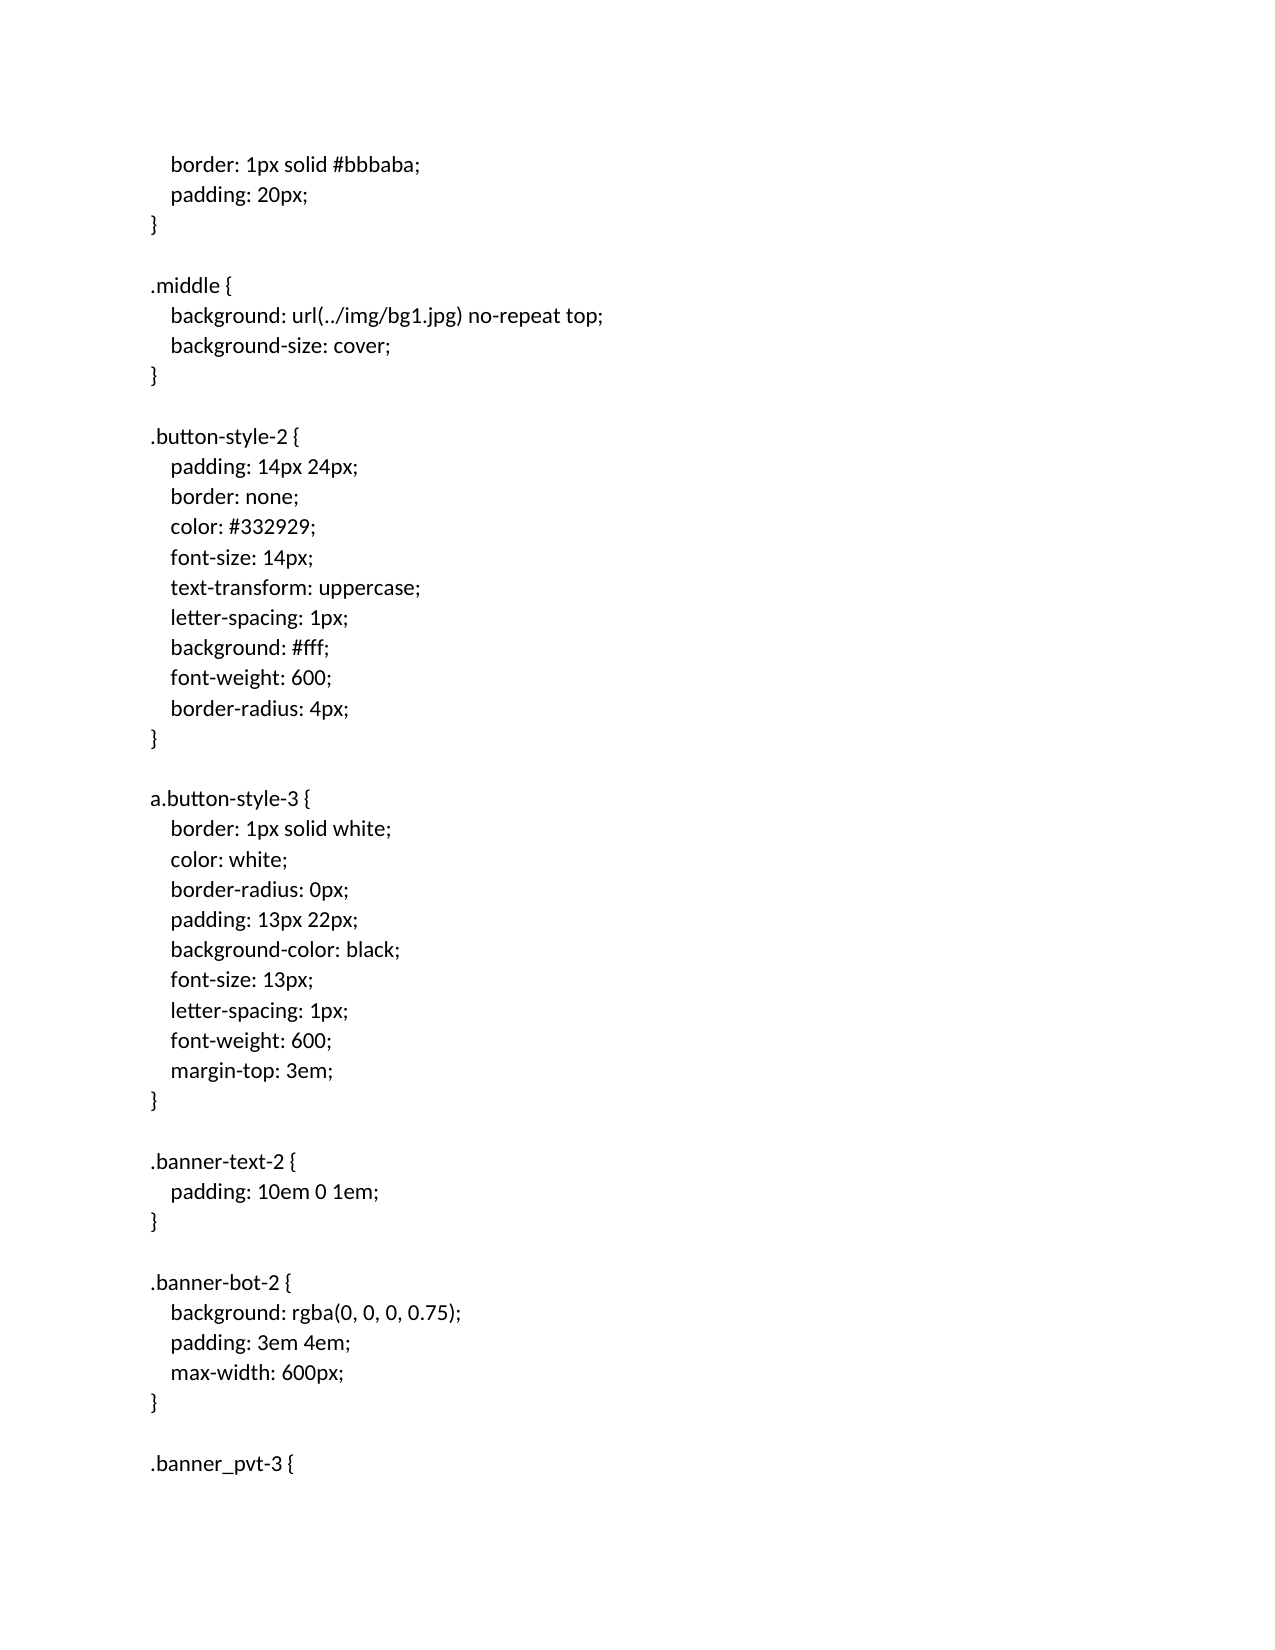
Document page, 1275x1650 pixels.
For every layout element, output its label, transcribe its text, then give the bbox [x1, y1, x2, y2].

text background-color: black; [150, 935, 1125, 963]
text border: 1px solid white; [150, 814, 1125, 843]
text .middle { [150, 271, 1125, 299]
text color: white; [150, 845, 1125, 873]
text font-weight: 600; [150, 663, 1125, 692]
text margin-top: 3em; [150, 1056, 1125, 1084]
text padding: 13px 22px; [150, 905, 1125, 933]
text border-radius: 4px; [150, 694, 1125, 722]
text .banner_pvt-3 { [150, 1449, 1125, 1477]
text border-radius: 0px; [150, 875, 1125, 903]
text text-transform: uppercase; [150, 573, 1125, 601]
text } [150, 361, 1125, 389]
text letter-spacing: 1px; [150, 996, 1125, 1024]
text border: none; [150, 482, 1125, 510]
text max-width: 600px; [150, 1358, 1125, 1386]
text .button-style-2 { [150, 422, 1125, 450]
text padding: 20px; [150, 180, 1125, 208]
text background: url(../img/bg1.jpg) no-repeat top; [150, 301, 1125, 329]
text padding: 14px 24px; [150, 452, 1125, 480]
text background: rgba(0, 0, 0, 0.75); [150, 1298, 1125, 1326]
text } [150, 1086, 1125, 1114]
text } [150, 210, 1125, 238]
text } [150, 724, 1125, 752]
text padding: 3em 4em; [150, 1328, 1125, 1356]
text .banner-bot-2 { [150, 1268, 1125, 1296]
text } [150, 1388, 1125, 1417]
text font-weight: 600; [150, 1026, 1125, 1054]
text letter-spacing: 1px; [150, 603, 1125, 631]
text font-size: 13px; [150, 966, 1125, 994]
text } [150, 1207, 1125, 1235]
text a.button-style-3 { [150, 784, 1125, 812]
text .banner-text-2 { [150, 1147, 1125, 1175]
text background-size: cover; [150, 331, 1125, 359]
text color: #332929; [150, 512, 1125, 541]
text border: 1px solid #bbbaba; [150, 150, 1125, 178]
text padding: 10em 0 1em; [150, 1177, 1125, 1205]
text background: #fff; [150, 633, 1125, 661]
text font-size: 14px; [150, 543, 1125, 571]
